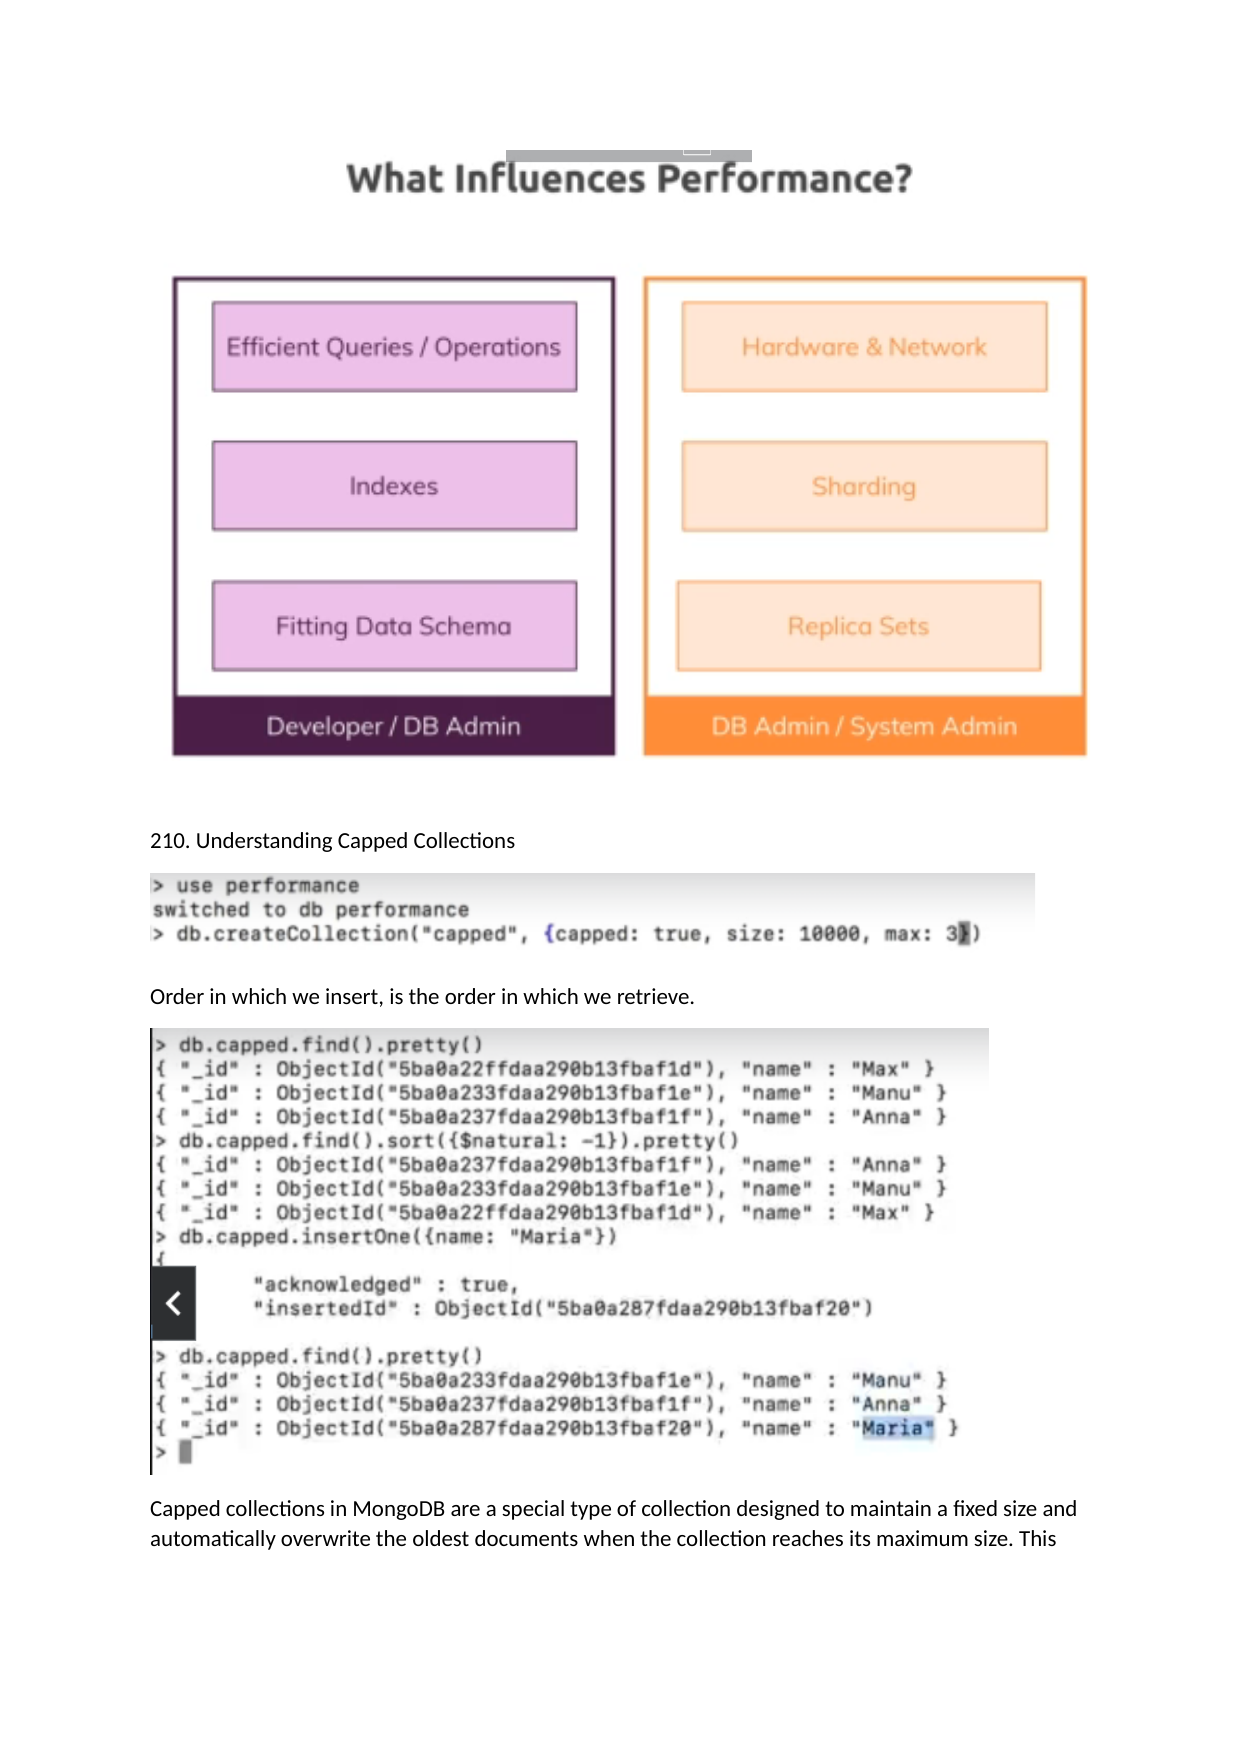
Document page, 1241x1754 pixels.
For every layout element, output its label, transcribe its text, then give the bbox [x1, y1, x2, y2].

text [150, 1494, 1090, 1552]
text 210. Understanding Capped Collections [150, 826, 1090, 854]
picture [150, 150, 1091, 761]
picture [150, 873, 1035, 963]
picture [150, 1028, 989, 1475]
text Order in which we insert, is the order in which we retrieve. [150, 982, 1090, 1010]
